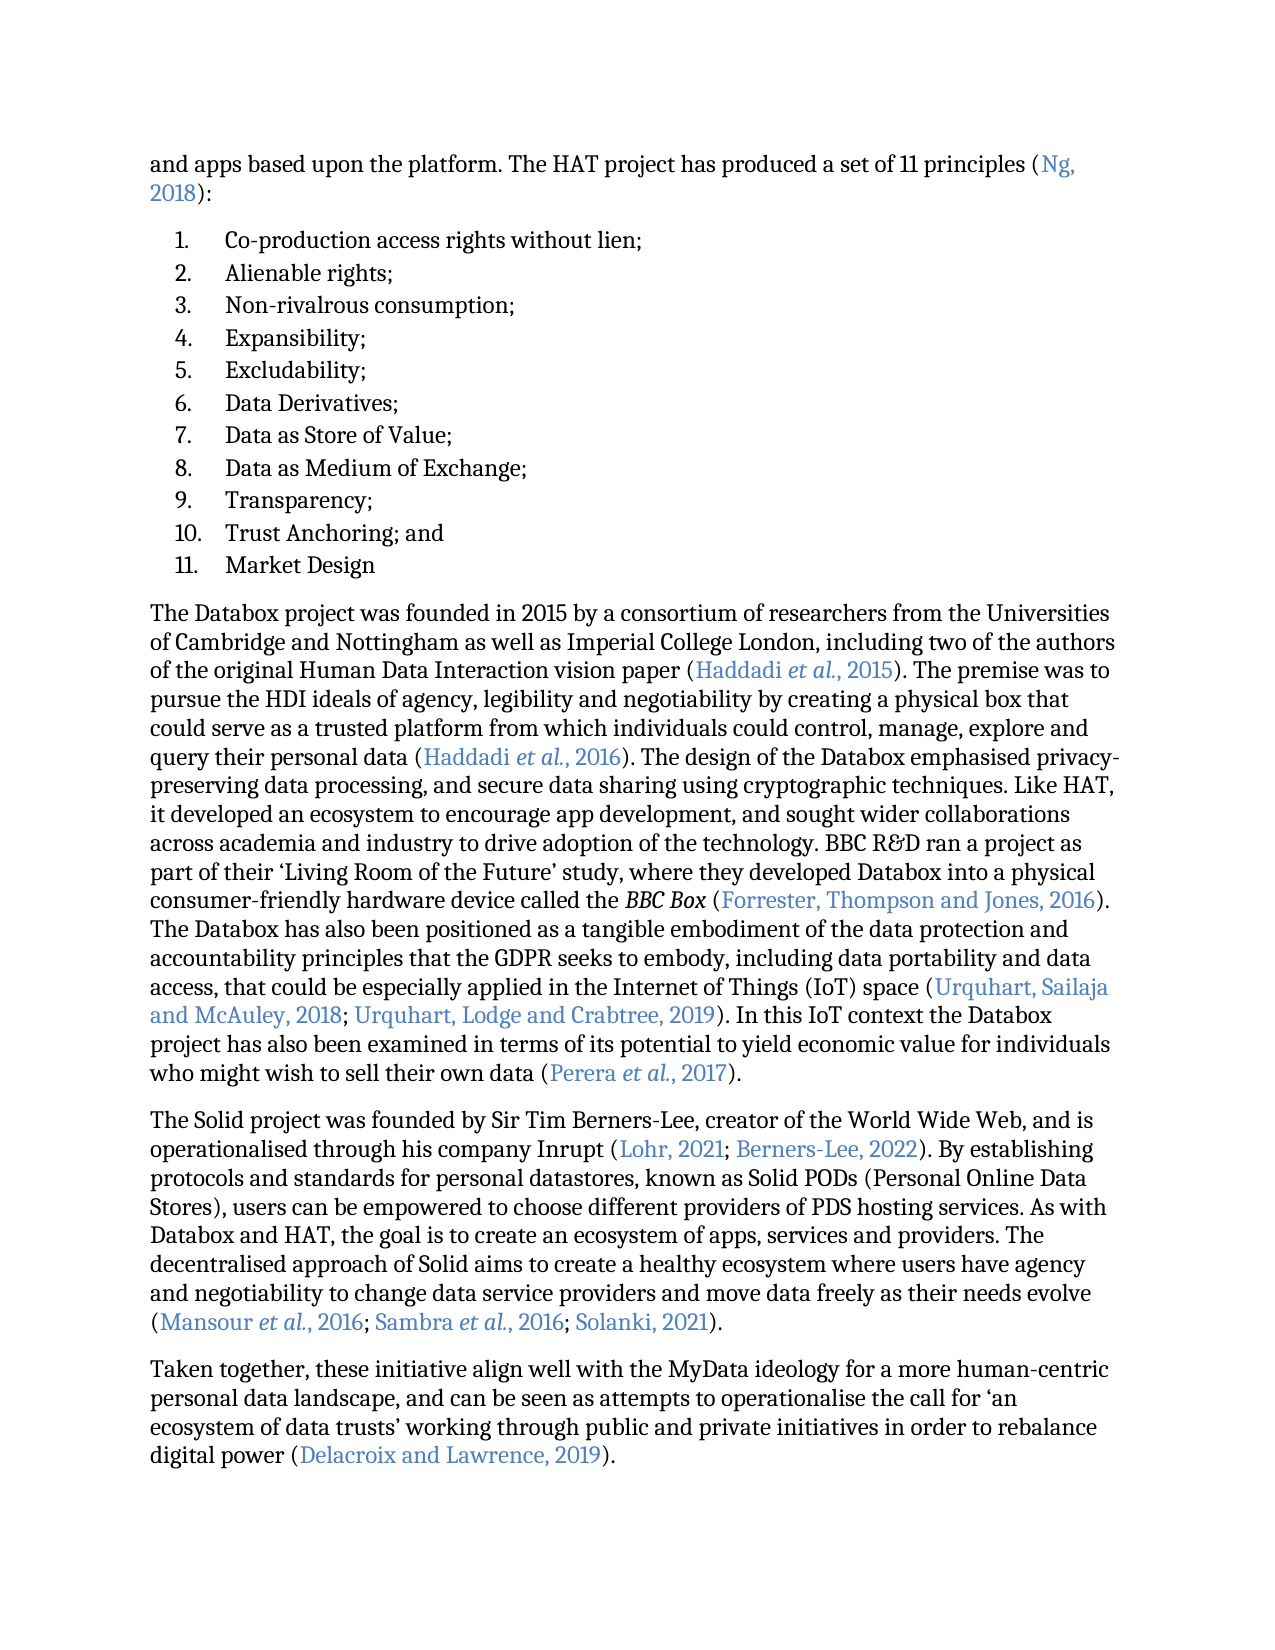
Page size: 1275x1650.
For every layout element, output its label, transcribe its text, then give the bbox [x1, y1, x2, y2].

list Transparency; [175, 486, 1125, 515]
list Excludability; [175, 356, 1125, 385]
list Trust Anchoring; and [175, 519, 1125, 547]
list Expansibility; [175, 324, 1125, 352]
text The Databox project was founded in 2015 by a consortium of researchers from the Universities of Cambridge and Nottingham as well as Imperial College London, including two of the authors of the original Human Data Interaction vision paper (Haddadi et al., 2015). The premise was to pursue the HDI ideals of agency, legibility and negotiability by creating a physical box that could serve as a trusted platform from which individuals could control, manage, explore and query their personal data (Haddadi et al., 2016). The design of the Databox emphasised privacy-preserving data processing, and secure data sharing using cryptographic techniques. Like HAT, it developed an ecosystem to encourage app development, and sought wider collaborations across academia and industry to drive adoption of the technology. BBC R&D ran a project as part of their ‘Living Room of the Future’ study, where they developed Databox into a physical consumer-friendly hardware device called the BBC Box (Forrester, Thompson and Jones, 2016). The Databox has also been positioned as a tangible embodiment of the data protection and accountability principles that the GDPR seeks to embody, including data portability and data access, that could be especially applied in the Internet of Things (IoT) space (Urquhart, Sailaja and McAuley, 2018; Urquhart, Lodge and Crabtree, 2019). In this IoT context the Databox project has also been examined in terms of its potential to yield economic value for individuals who might wish to sell their own data (Perera et al., 2017). [150, 599, 1125, 1087]
list Data Derivatives; [175, 389, 1125, 417]
text Taken together, these initiative align well with the MyData ideology for a more human-centric personal data landscape, and can be seen as attempts to operationalise the call for ‘an ecosystem of data trusts’ working through public and private initiatives in order to rebalance digital power (Delacroix and Lawrence, 2019). [150, 1355, 1125, 1470]
text The Solid project was founded by Sir Tim Berners-Lee, creator of the World Wide Web, and is operationalised through his company Inrupt (Lohr, 2021; Berners-Lee, 2022). By establishing protocols and standards for personal datastores, known as Solid PODs (Personal Online Data Stores), users can be empowered to choose different providers of PDS hosting services. As with Databox and HAT, the goal is to create an ecosystem of apps, services and providers. The decentralised approach of Solid aims to create a healthy ecosystem where users have agency and negotiability to change data service providers and move data freely as their needs evolve (Mansour et al., 2016; Sambra et al., 2016; Solanki, 2021). [150, 1106, 1125, 1336]
list Alienable rights; [175, 259, 1125, 287]
list Non-rivalrous consumption; [175, 291, 1125, 320]
list Data as Medium of Exchange; [175, 454, 1125, 482]
list Market Design [175, 551, 1125, 580]
list Co-production access rights without lien; [175, 226, 1125, 255]
list Data as Store of Value; [175, 421, 1125, 450]
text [150, 150, 1125, 207]
